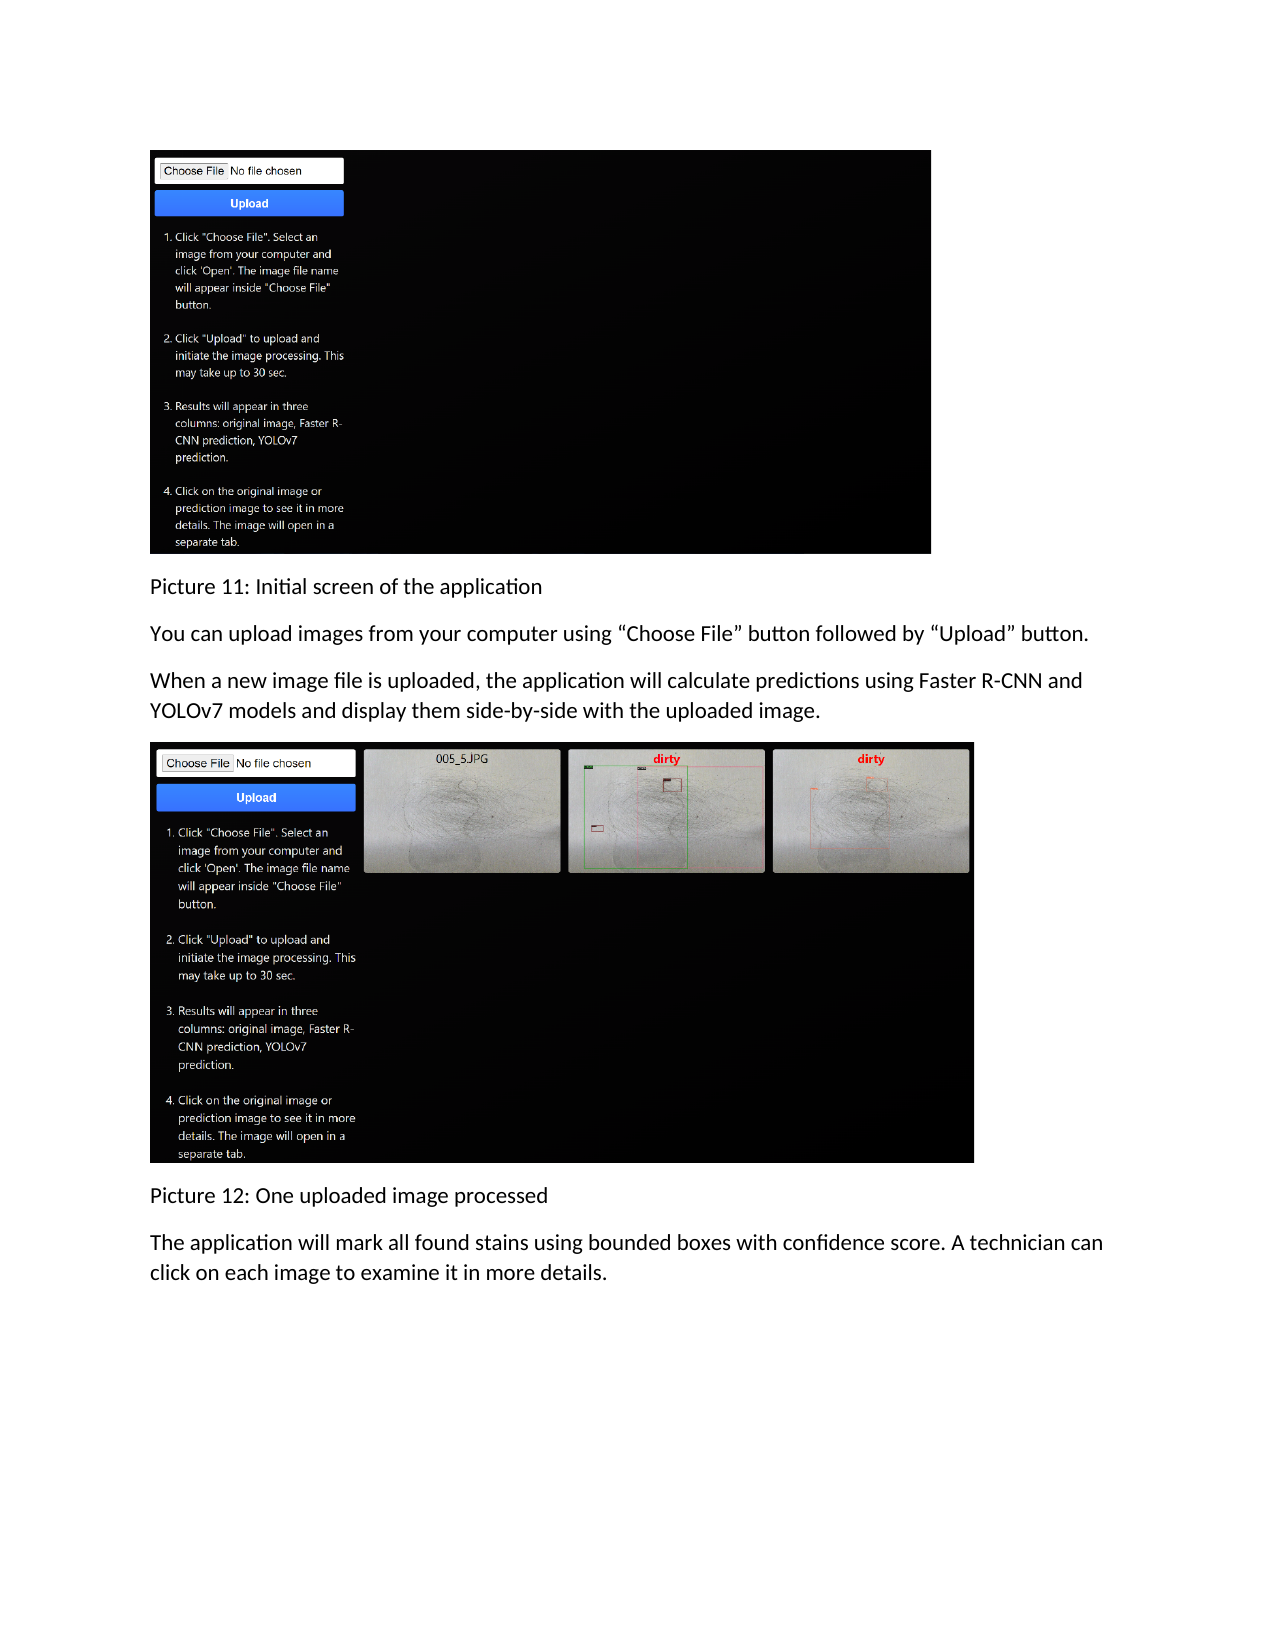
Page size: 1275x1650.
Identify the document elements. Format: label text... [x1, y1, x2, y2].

text When a new image file is uploaded, the application will calculate predictions using Faster R-CNN and YOLOv7 models and display them side-by-side with the uploaded image. [150, 666, 1125, 724]
text Picture 11: Initial screen of the application [150, 572, 1125, 600]
text Picture 12: One uploaded image processed [150, 1181, 1125, 1209]
picture [150, 742, 975, 1163]
text The application will mark all found stains using bounded boxes with confidence score. A technician can click on each image to examine it in more details. [150, 1228, 1125, 1286]
picture [150, 150, 932, 554]
text You can upload images from your computer using “Choose File” button followed by “Upload” button. [150, 619, 1125, 647]
